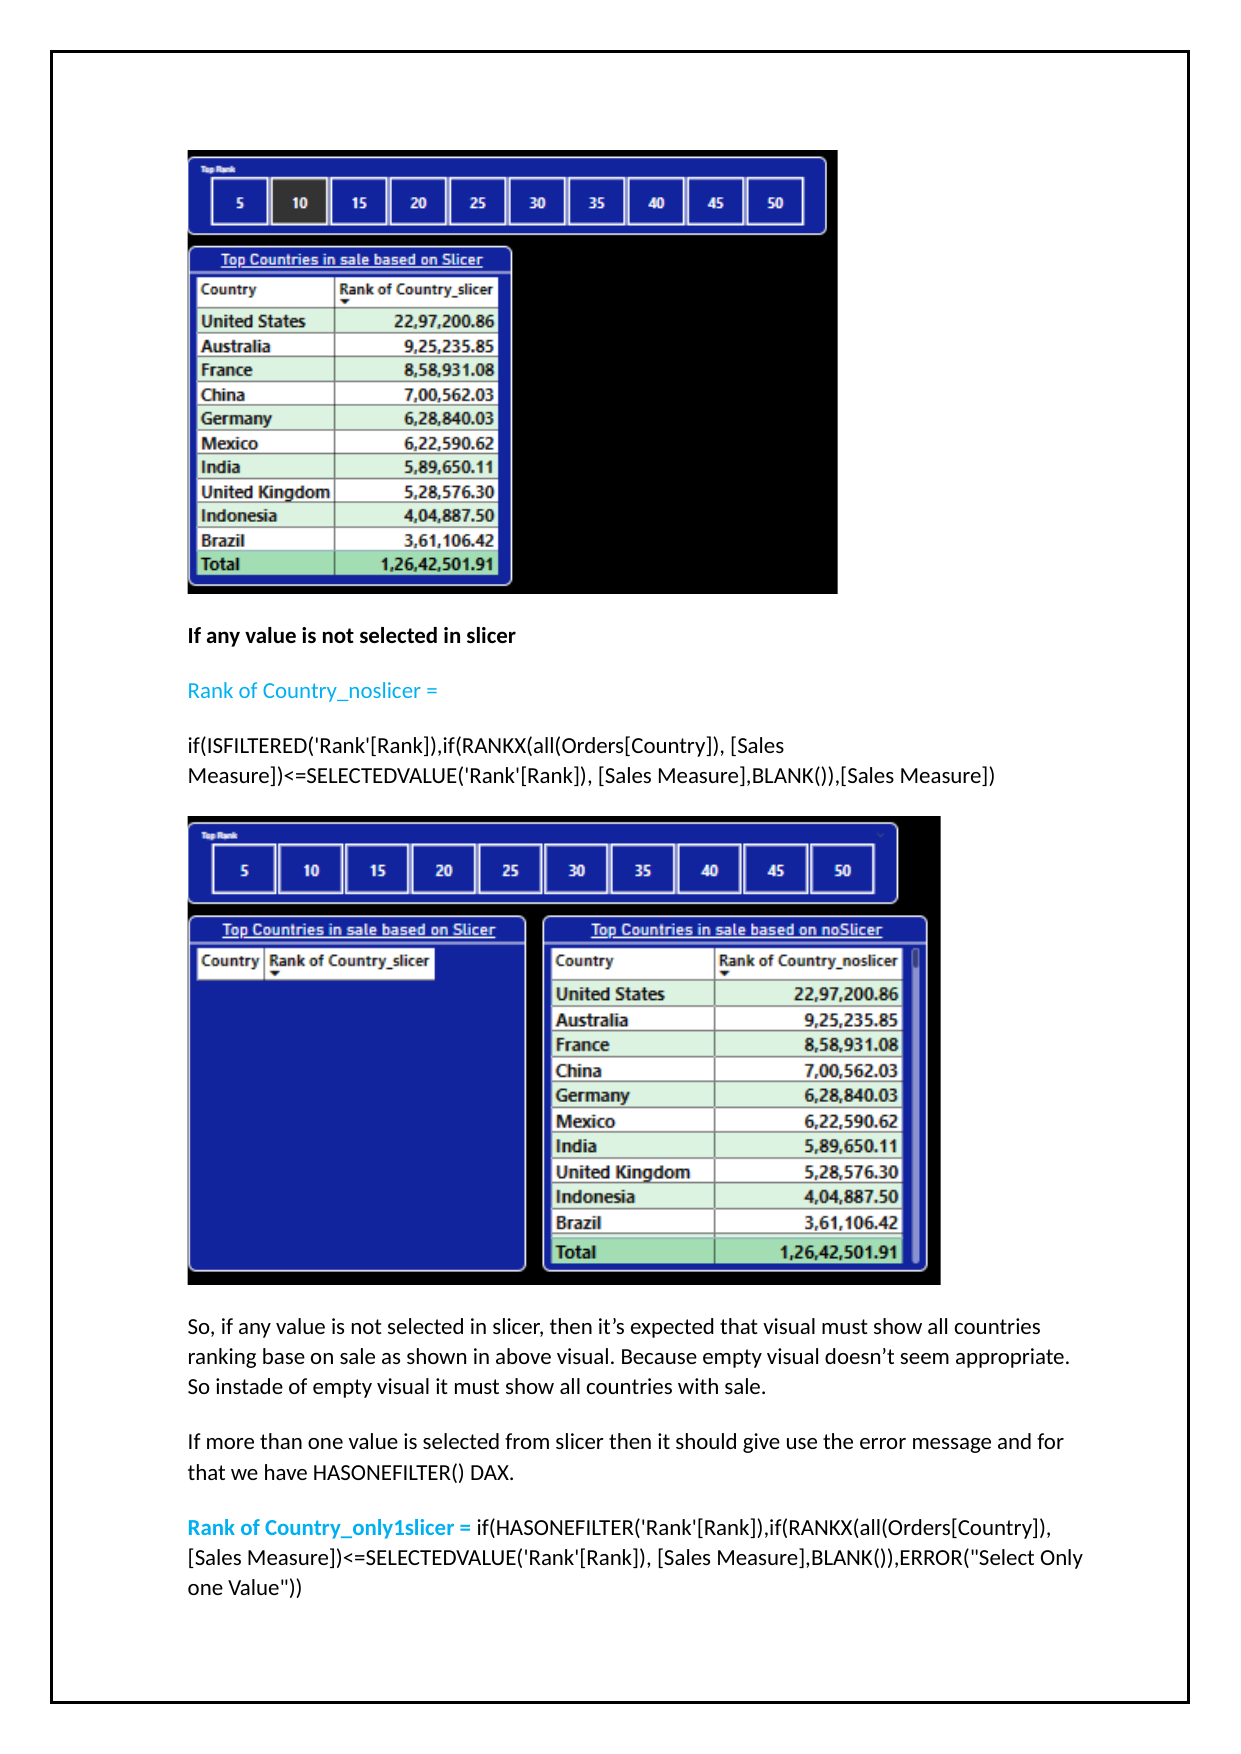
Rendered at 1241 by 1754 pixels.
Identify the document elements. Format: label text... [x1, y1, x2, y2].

text if(ISFILTERED('Rank'[Rank]),if(RANKX(all(Orders[Country]), [Sales Measure])<=SELECTEDVALUE('Rank'[Rank]), [Sales Measure],BLANK()),[Sales Measure]) [187, 731, 1090, 789]
text Rank of Country_only1slicer = if(HASONEFILTER('Rank'[Rank]),if(RANKX(all(Orders[Country]), [Sales Measure])<=SELECTEDVALUE('Rank'[Rank]), [Sales Measure],BLANK()),ERROR("Select Only one Value")) [187, 1513, 1090, 1601]
picture [187, 816, 941, 1285]
picture [187, 150, 838, 594]
text Rank of Country_noslicer = [187, 676, 1090, 704]
text So, if any value is not selected in slicer, then it’s expected that visual must show all countries ranking base on sale as shown in above visual. Because empty visual doesn’t seem appropriate. So instade of empty visual it must show all countries with sale. [187, 1312, 1090, 1400]
text If more than one value is selected from slicer then it should give use the error message and for that we have HASONEFILTER() DAX. [187, 1427, 1090, 1486]
text If any value is not selected in slicer [187, 621, 1090, 649]
